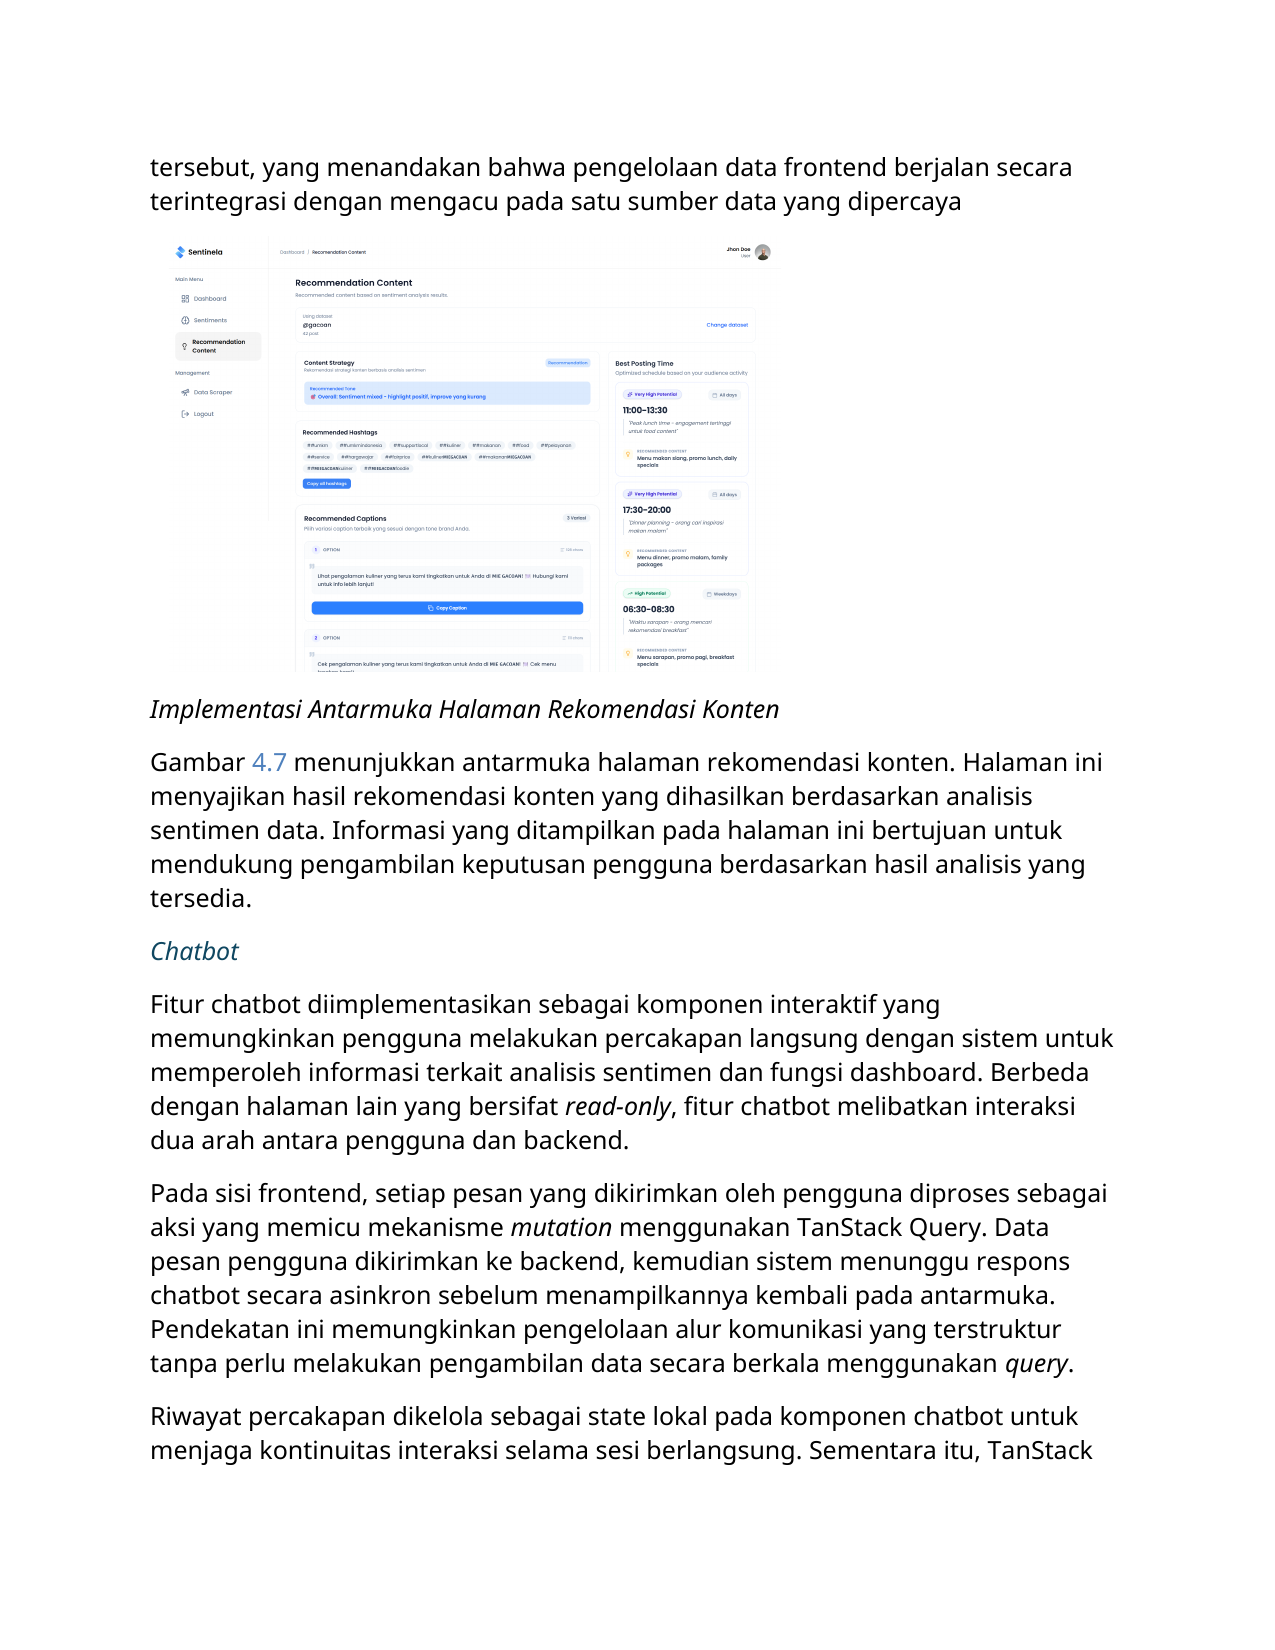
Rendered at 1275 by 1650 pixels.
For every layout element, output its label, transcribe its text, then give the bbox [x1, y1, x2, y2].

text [150, 150, 1125, 218]
subtitle Chatbot [150, 934, 1125, 968]
text Fitur chatbot diimplementasikan sebagai komponen interaktif yang memungkinkan pengguna melakukan percakapan langsung dengan sistem untuk memperoleh informasi terkait analisis sentimen dan fungsi dashboard. Berbeda dengan halaman lain yang bersifat read-only, fitur chatbot melibatkan interaksi dua arah antara pengguna dan backend. [150, 987, 1125, 1157]
text Pada sisi frontend, setiap pesan yang dikirimkan oleh pengguna diproses sebagai aksi yang memicu mekanisme mutation menggunakan TanStack Query. Data pesan pengguna dikirimkan ke backend, kemudian sistem menunggu respons chatbot secara asinkron sebelum menampilkannya kembali pada antarmuka. Pendekatan ini memungkinkan pengelolaan alur komunikasi yang terstruktur tanpa perlu melakukan pengambilan data secara berkala menggunakan query. [150, 1176, 1125, 1380]
text Implementasi Antarmuka Halaman Rekomendasi Konten [150, 692, 1125, 726]
text Gambar 4.7 menunjukkan antarmuka halaman rekomendasi konten. Halaman ini menyajikan hasil rekomendasi konten yang dihasilkan berdasarkan analisis sentimen data. Informasi yang ditampilkan pada halaman ini bertujuan untuk mendukung pengambilan keputusan pengguna berdasarkan hasil analisis yang tersedia. [150, 745, 1125, 915]
picture [168, 236, 782, 672]
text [150, 1399, 1125, 1467]
